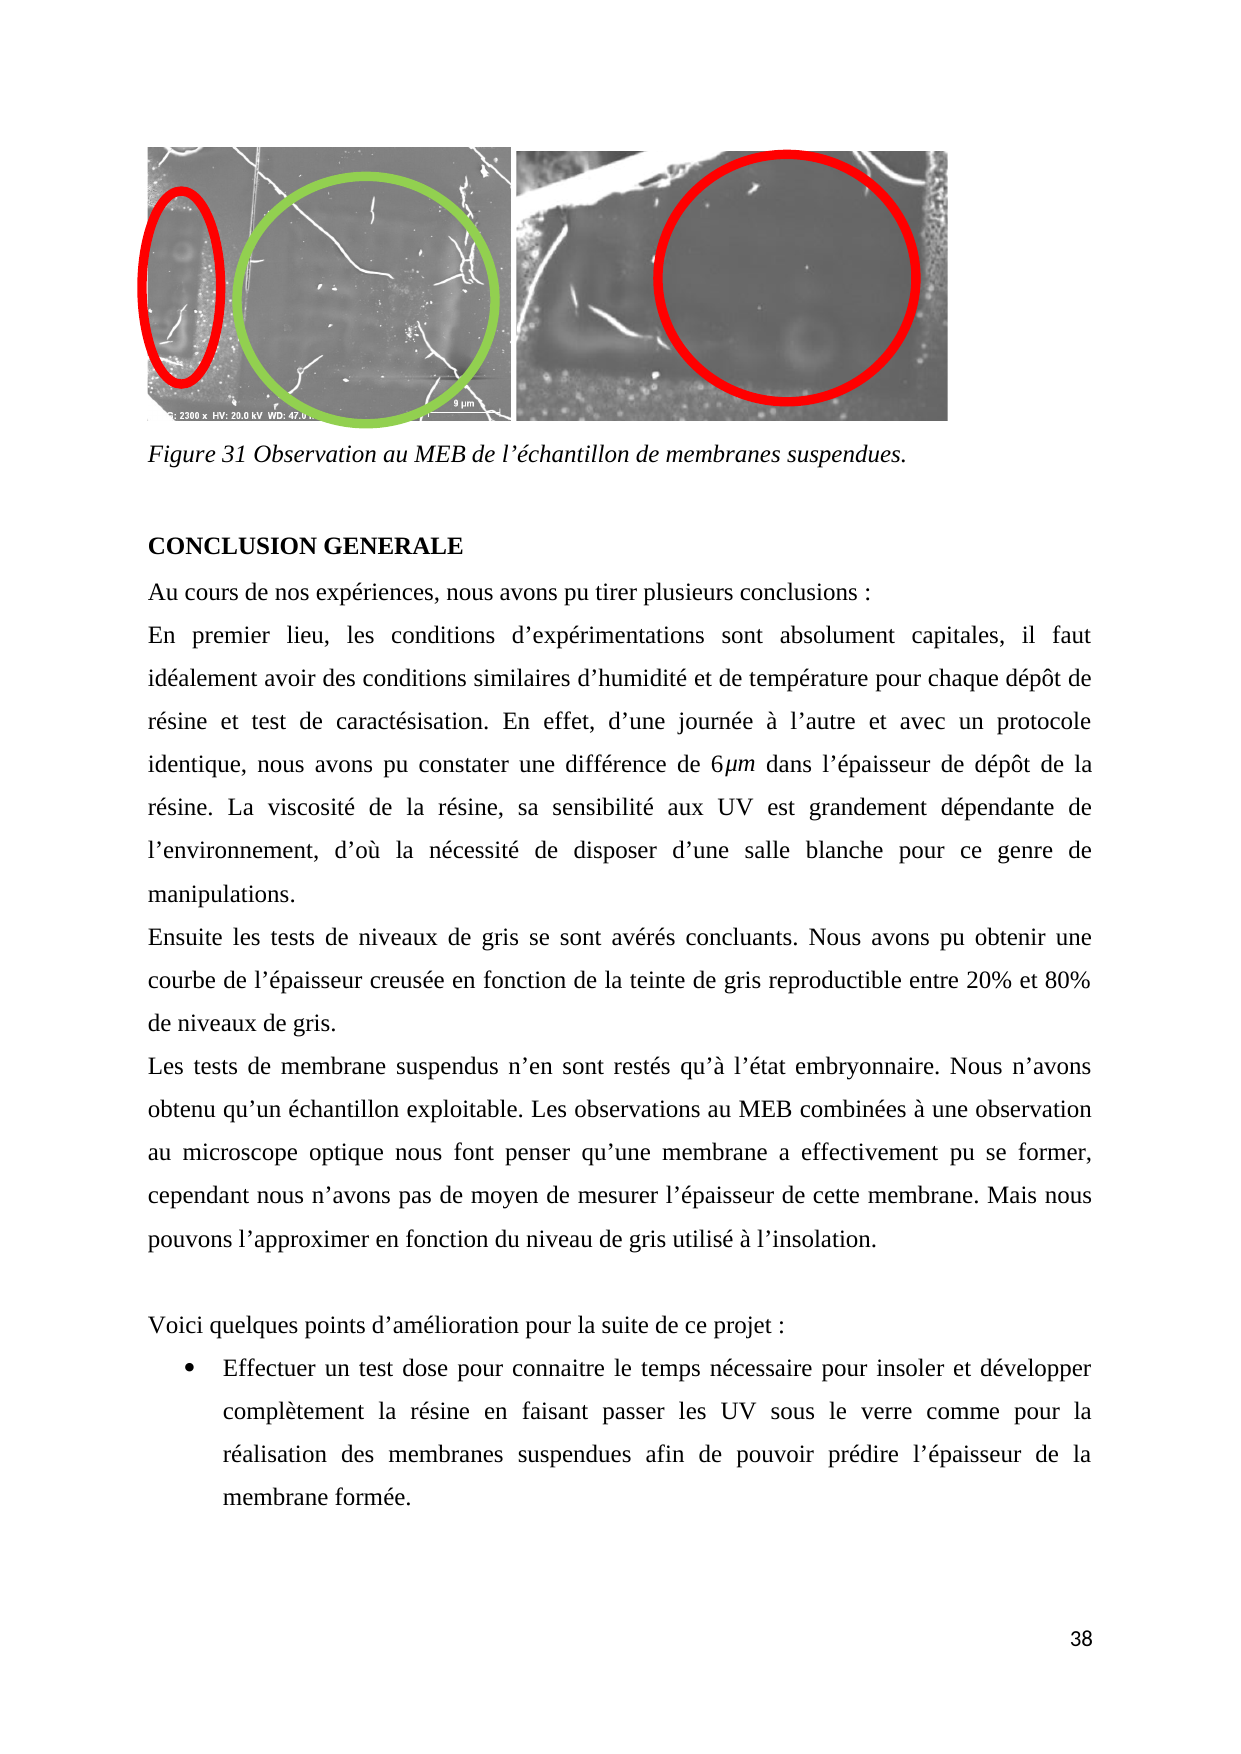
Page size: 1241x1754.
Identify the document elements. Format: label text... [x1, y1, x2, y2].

list Effectuer un test dose pour connaitre le temps nécessaire pour insoler et développer complètement la résine en faisant passer les UV sous le verre comme pour la réalisation des membranes suspendues afin de pouvoir prédire l’épaisseur de la membrane formée. [185, 1353, 1093, 1511]
text Au cours de nos expériences, nous avons pu tirer plusieurs conclusions : [148, 577, 1093, 606]
text Figure 31 Observation au MEB de l’échantillon de membranes suspendues. [148, 439, 1093, 468]
text CONCLUSION GENERALE [148, 531, 1093, 560]
text Ensuite les tests de niveaux de gris se sont avérés concluants. Nous avons pu obtenir une courbe de l’épaisseur creusée en fonction de la teinte de gris reproductible entre 20% et 80% de niveaux de gris. [148, 922, 1093, 1037]
picture [242, 182, 490, 419]
picture [147, 196, 215, 379]
picture [663, 160, 911, 397]
picture [516, 151, 948, 421]
picture [147, 147, 511, 421]
text Les tests de membrane suspendus n’en sont restés qu’à l’état embryonnaire. Nous n’avons obtenu qu’un échantillon exploitable. Les observations au MEB combinées à une observation au microscope optique nous font penser qu’une membrane a effectivement pu se former, cependant nous n’avons pas de moyen de mesurer l’épaisseur de cette membrane. Mais nous pouvons l’approximer en fonction du niveau de gris utilisé à l’insolation. [148, 1051, 1093, 1252]
text Voici quelques points d’amélioration pour la suite de ce projet : [148, 1310, 1093, 1339]
text En premier lieu, les conditions d’expérimentations sont absolument capitales, il faut idéalement avoir des conditions similaires d’humidité et de température pour chaque dépôt de résine et test de caractésisation. En effet, d’une journée à l’autre et avec un protocole identique, nous avons pu constater une différence de 6 dans l’épaisseur de dépôt de la résine. La viscosité de la résine, sa sensibilité aux UV est grandement dépendante de l’environnement, d’où la nécessité de disposer d’une salle blanche pour ce genre de manipulations. [148, 620, 1093, 907]
